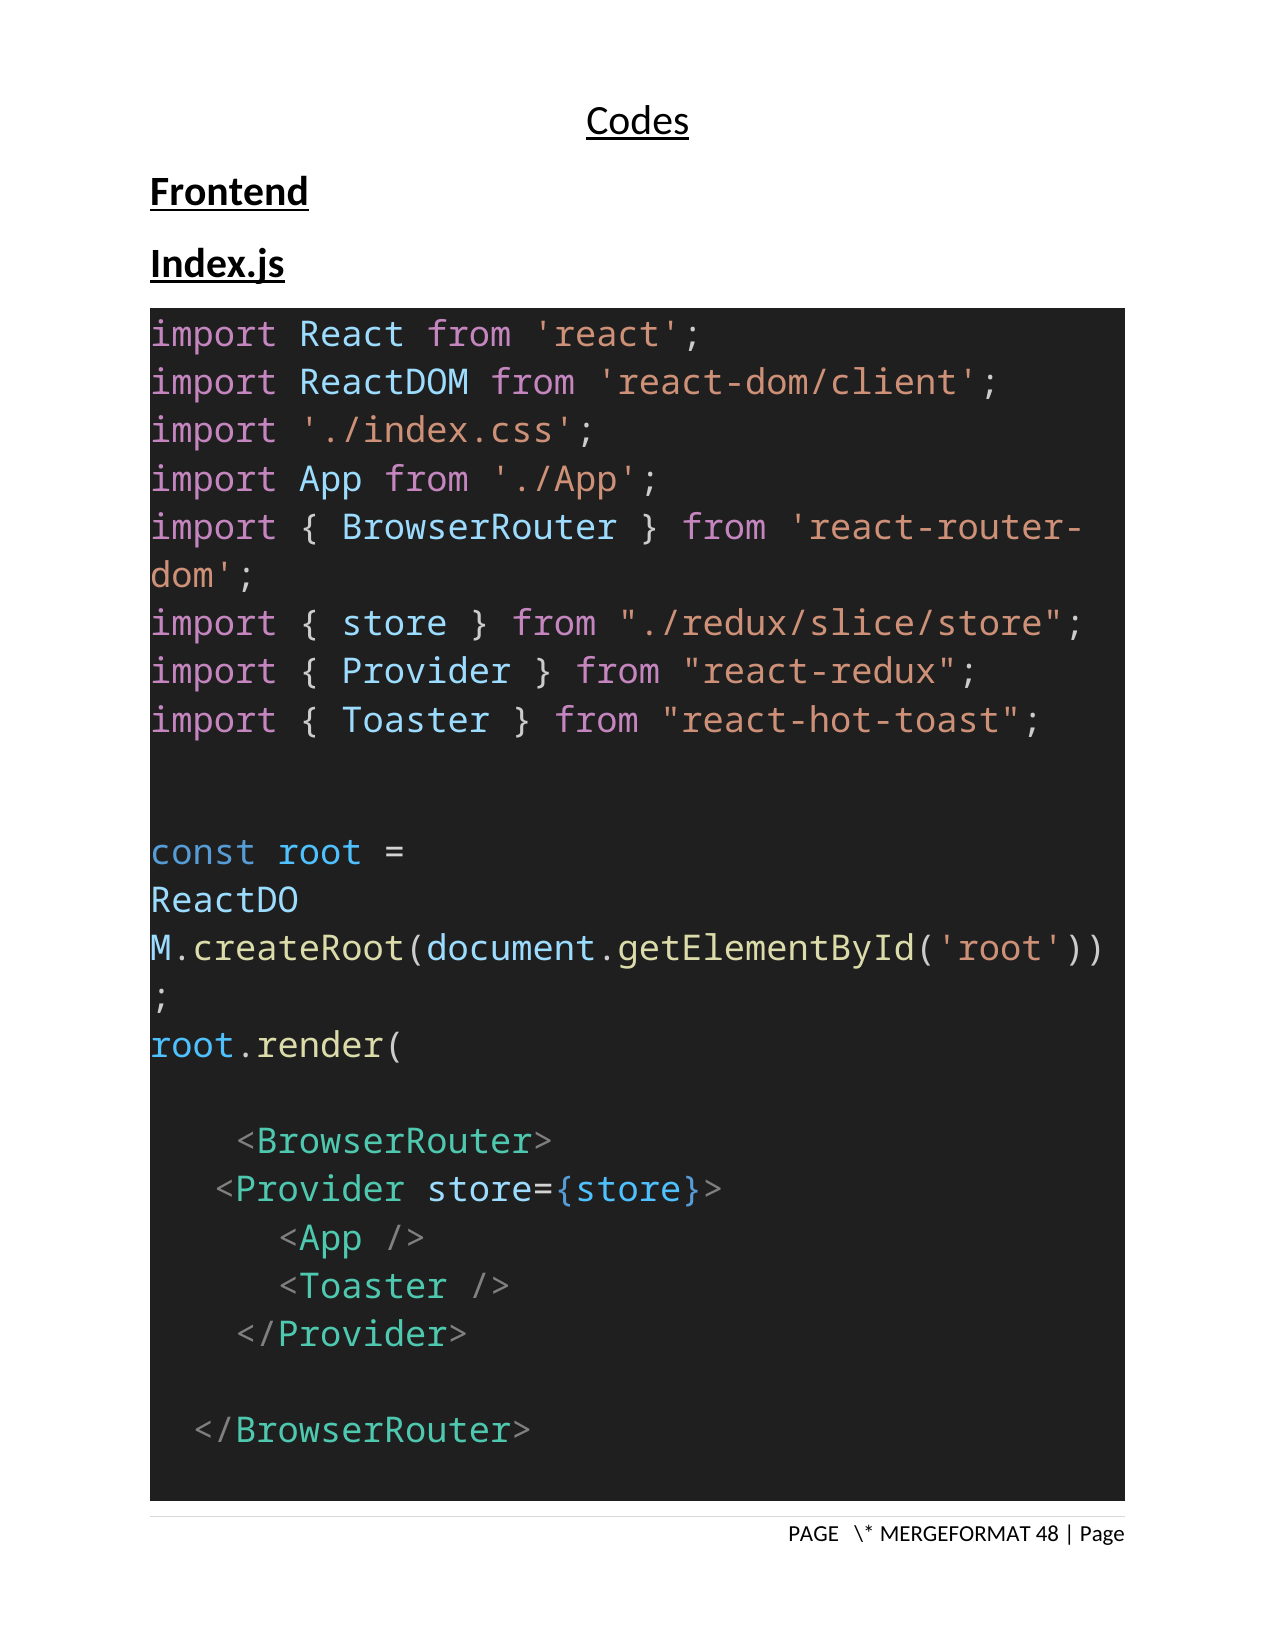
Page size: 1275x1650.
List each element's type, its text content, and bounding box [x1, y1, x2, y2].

text root.render( [150, 1019, 1125, 1067]
text import { Toaster } from "react-hot-toast"; [150, 694, 1125, 742]
text <Toaster /> [150, 1260, 1125, 1308]
text import ReactDOM from 'react-dom/client'; [150, 357, 1125, 405]
text <App /> [150, 1212, 1125, 1260]
text import { Provider } from "react-redux"; [150, 646, 1125, 694]
text const root = ReactDOM.createRoot(document.getElementById('root')); [150, 826, 1125, 1019]
text import { store } from "./redux/slice/store"; [150, 598, 1125, 646]
text import './index.css'; [150, 405, 1125, 453]
text <Provider store={store}> [150, 1164, 1125, 1212]
text <BrowserRouter> [150, 1116, 1125, 1164]
text Index.js [150, 237, 1125, 288]
text import React from 'react'; [150, 308, 1125, 357]
text </Provider> [150, 1308, 1125, 1357]
text import { BrowserRouter } from 'react-router-dom'; [150, 501, 1125, 598]
text </BrowserRouter> [150, 1405, 1125, 1453]
text Codes [150, 94, 1125, 144]
text Frontend [150, 165, 1125, 216]
text import App from './App'; [150, 453, 1125, 501]
